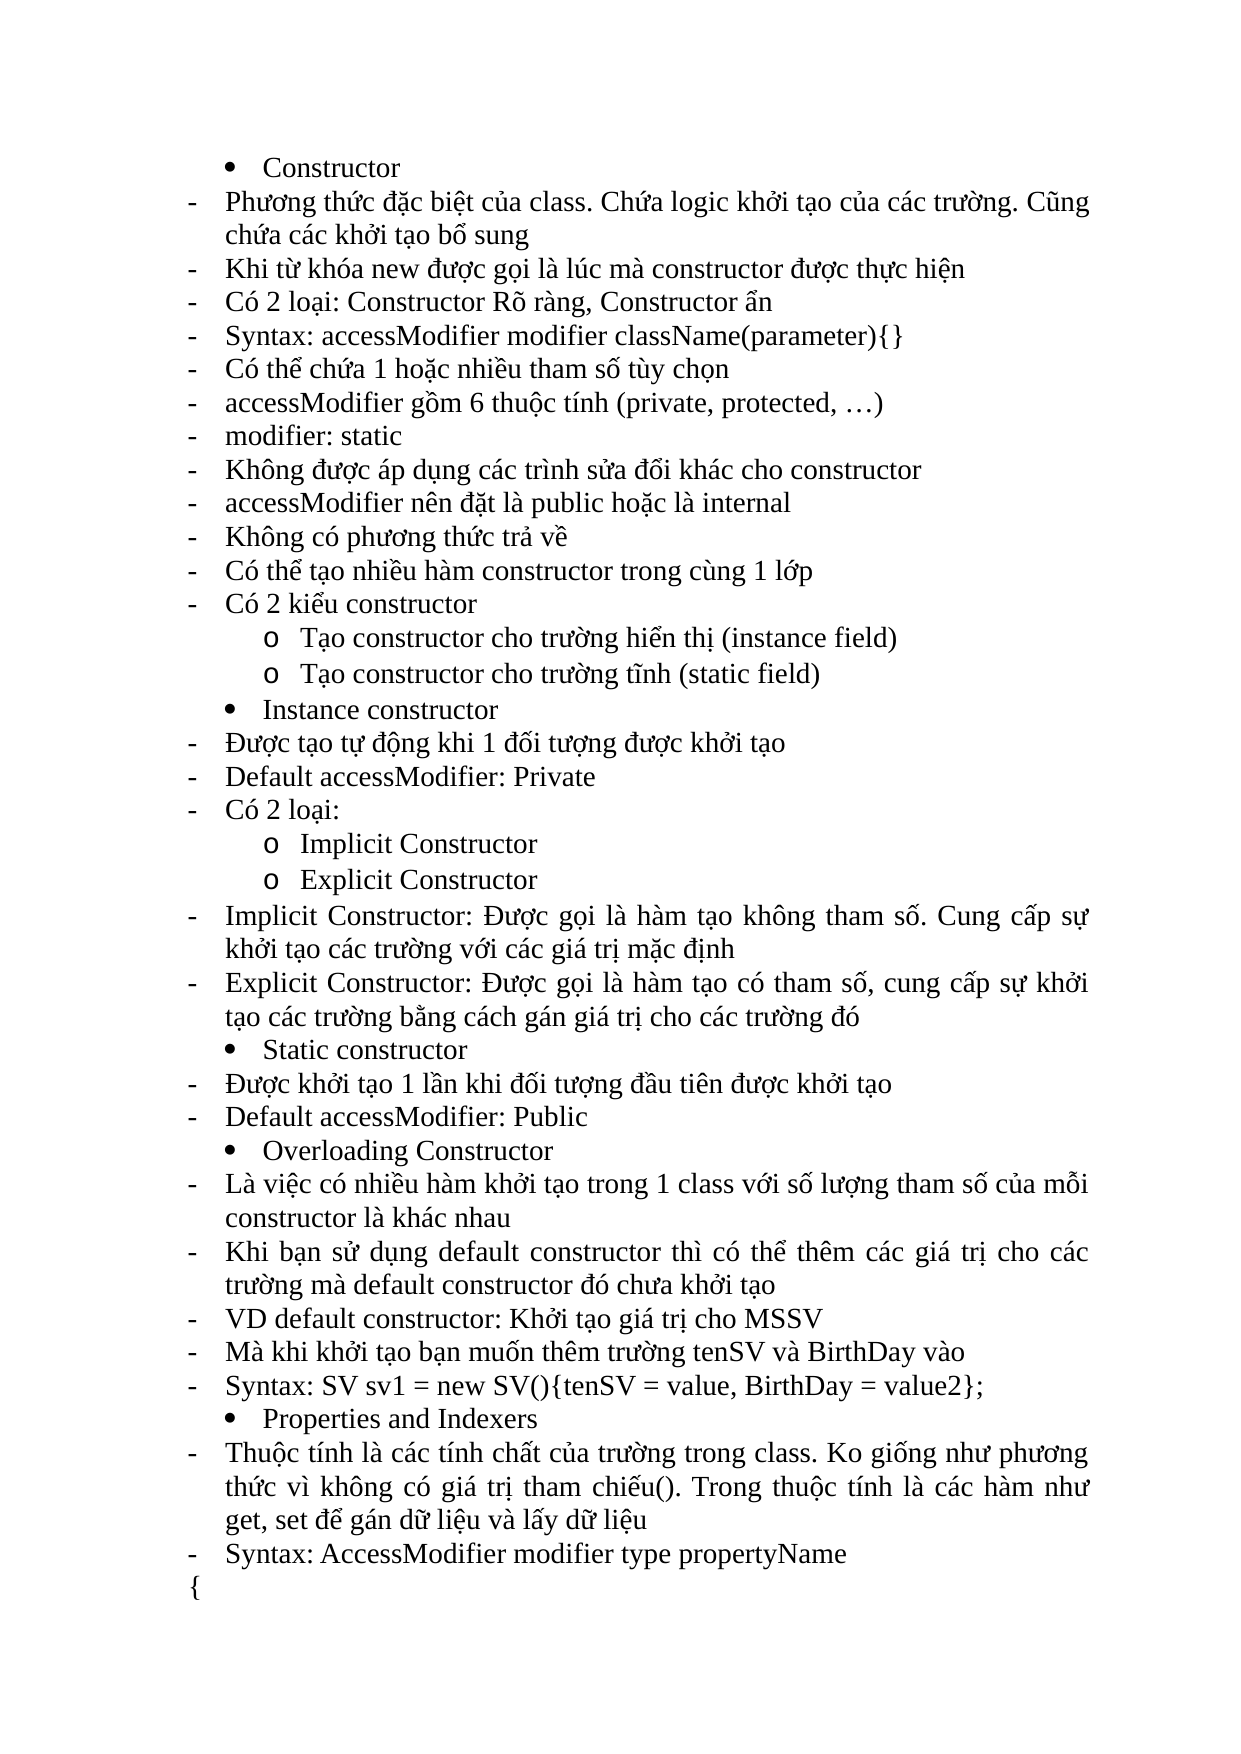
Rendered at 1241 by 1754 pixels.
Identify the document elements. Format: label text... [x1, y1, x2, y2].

list Là việc có nhiều hàm khởi tạo trong 1 class với số lượng tham số của mỗi constructor là khác nhau [187, 1167, 1090, 1234]
list Có 2 loại: [187, 792, 1090, 826]
list accessModifier nên đặt là public hoặc là internal [187, 486, 1090, 519]
list Có 2 loại: Constructor Rõ ràng, Constructor ẩn [187, 284, 1090, 318]
list Khi bạn sử dụng default constructor thì có thể thêm các giá trị cho các trường mà default constructor đó chưa khởi tạo [187, 1234, 1090, 1301]
list Overloading Constructor [225, 1133, 1090, 1167]
list Instance constructor [225, 692, 1090, 725]
list Constructor [225, 150, 1090, 184]
list Syntax: SV sv1 = new SV(){tenSV = value, BirthDay = value2}; [187, 1368, 1090, 1401]
list Có thể tạo nhiều hàm constructor trong cùng 1 lớp [187, 553, 1090, 586]
list Tạo constructor cho trường tĩnh (static field) [262, 656, 1090, 692]
list Default accessModifier: Private [187, 759, 1090, 792]
list Không có phương thức trả về [187, 519, 1090, 553]
list Syntax: AccessModifier modifier type propertyName [187, 1536, 1090, 1569]
list Được tạo tự động khi 1 đối tượng được khởi tạo [187, 725, 1090, 759]
list Tạo constructor cho trường hiển thị (instance field) [262, 620, 1090, 656]
list Default accessModifier: Public [187, 1099, 1090, 1133]
list Syntax: accessModifier modifier className(parameter){} [187, 318, 1090, 351]
list Không được áp dụng các trình sửa đổi khác cho constructor [187, 452, 1090, 486]
list Thuộc tính là các tính chất của trường trong class. Ko giống như phương thức vì không có giá trị tham chiếu(). Trong thuộc tính là các hàm như get, set để gán dữ liệu và lấy dữ liệu [187, 1435, 1090, 1536]
list Mà khi khởi tạo bạn muốn thêm trường tenSV và BirthDay vào [187, 1334, 1090, 1368]
list Khi từ khóa new được gọi là lúc mà constructor được thực hiện [187, 251, 1090, 284]
list Có thể chứa 1 hoặc nhiều tham số tùy chọn [187, 351, 1090, 385]
list Properties and Indexers [225, 1401, 1090, 1435]
list Explicit Constructor [262, 862, 1090, 898]
list accessModifier gồm 6 thuộc tính (private, protected, …) [187, 385, 1090, 418]
list VD default constructor: Khởi tạo giá trị cho MSSV [187, 1301, 1090, 1334]
list Có 2 kiểu constructor [187, 586, 1090, 620]
list Được khởi tạo 1 lần khi đối tượng đầu tiên được khởi tạo [187, 1066, 1090, 1099]
list Phương thức đặc biệt của class. Chứa logic khởi tạo của các trường. Cũng chứa các khởi tạo bổ sung [187, 184, 1090, 251]
list Explicit Constructor: Được gọi là hàm tạo có tham số, cung cấp sự khởi tạo các trường bằng cách gán giá trị cho các trường đó [187, 965, 1090, 1032]
list { [188, 1569, 1090, 1603]
list Static constructor [225, 1032, 1090, 1066]
list modifier: static [187, 418, 1090, 452]
list Implicit Constructor: Được gọi là hàm tạo không tham số. Cung cấp sự khởi tạo các trường với các giá trị mặc định [187, 898, 1090, 965]
list Implicit Constructor [262, 826, 1090, 862]
